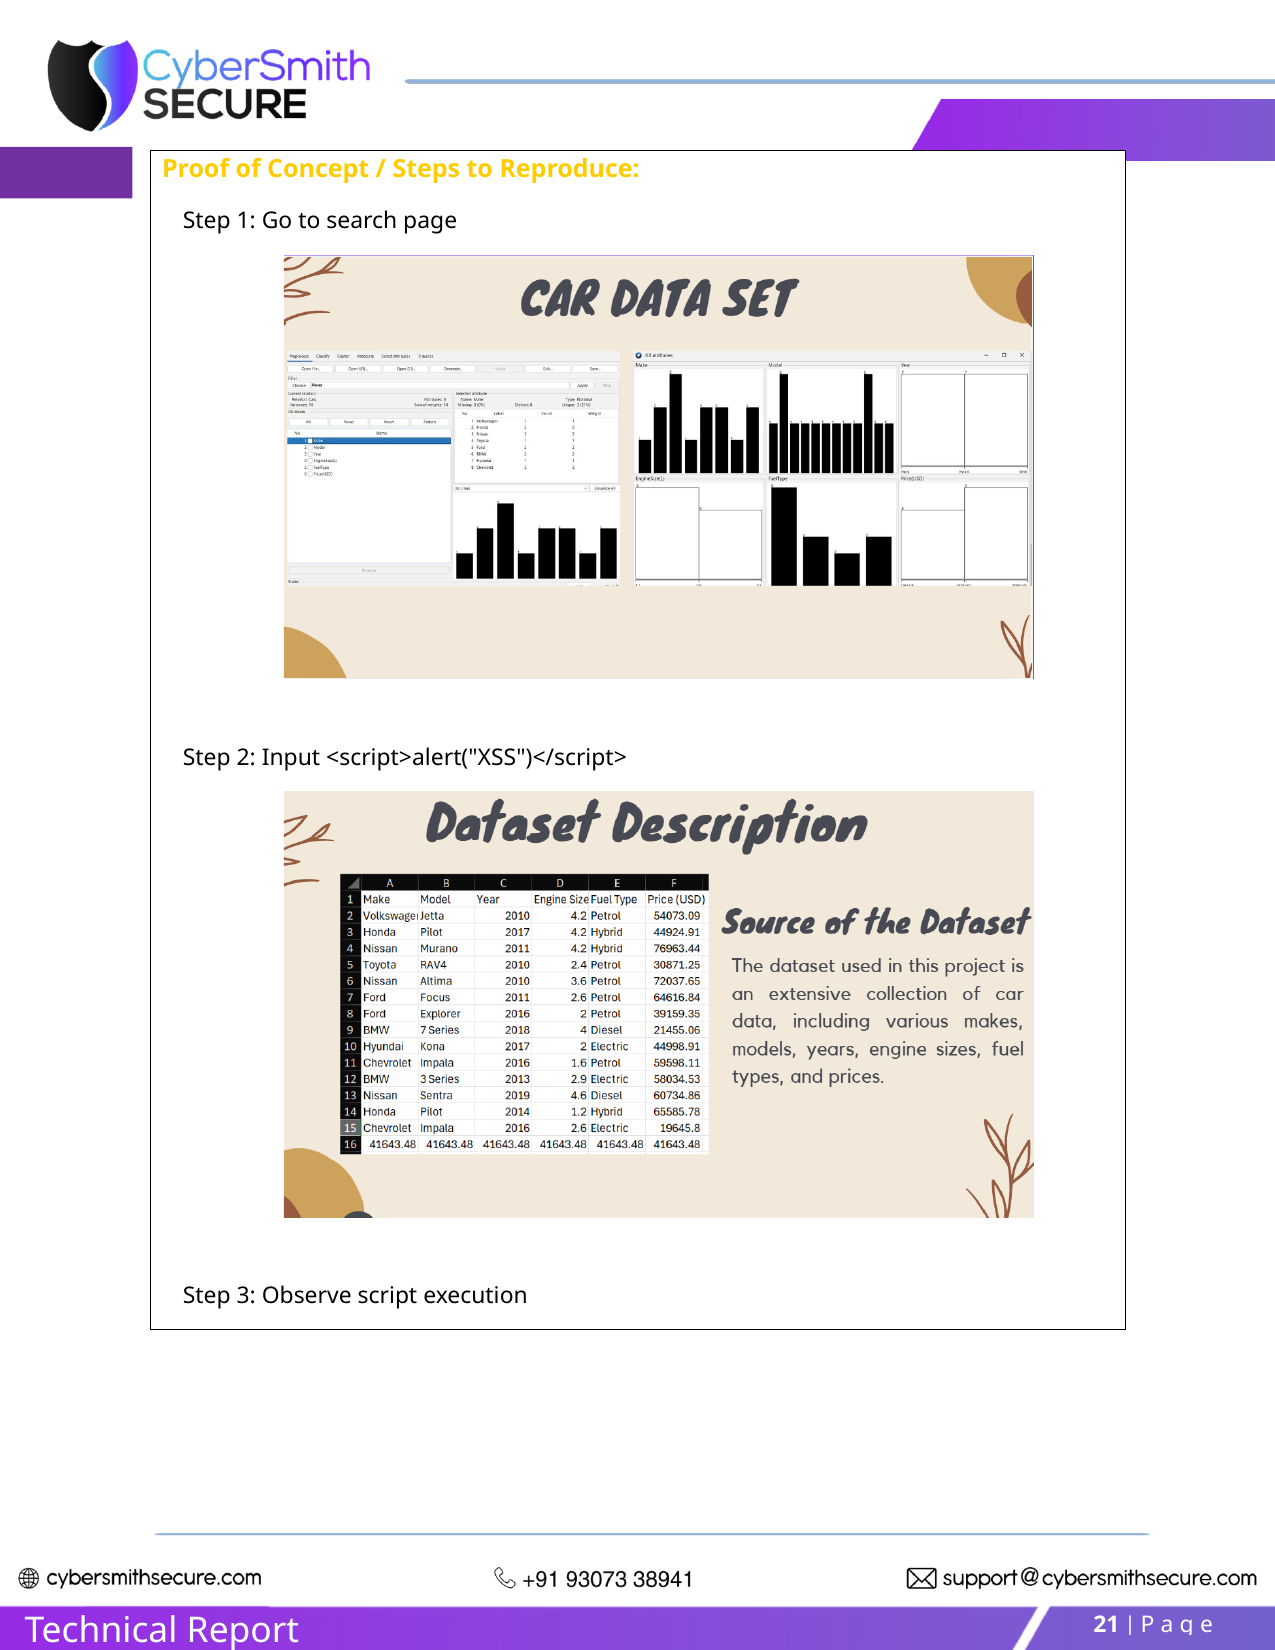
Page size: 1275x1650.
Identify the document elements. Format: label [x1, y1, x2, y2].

picture [47, 40, 1275, 161]
picture [283, 791, 1034, 1218]
picture [234, 1625, 245, 1640]
picture [283, 255, 1034, 679]
picture [0, 1533, 1275, 1650]
table_cell [151, 151, 1125, 1329]
